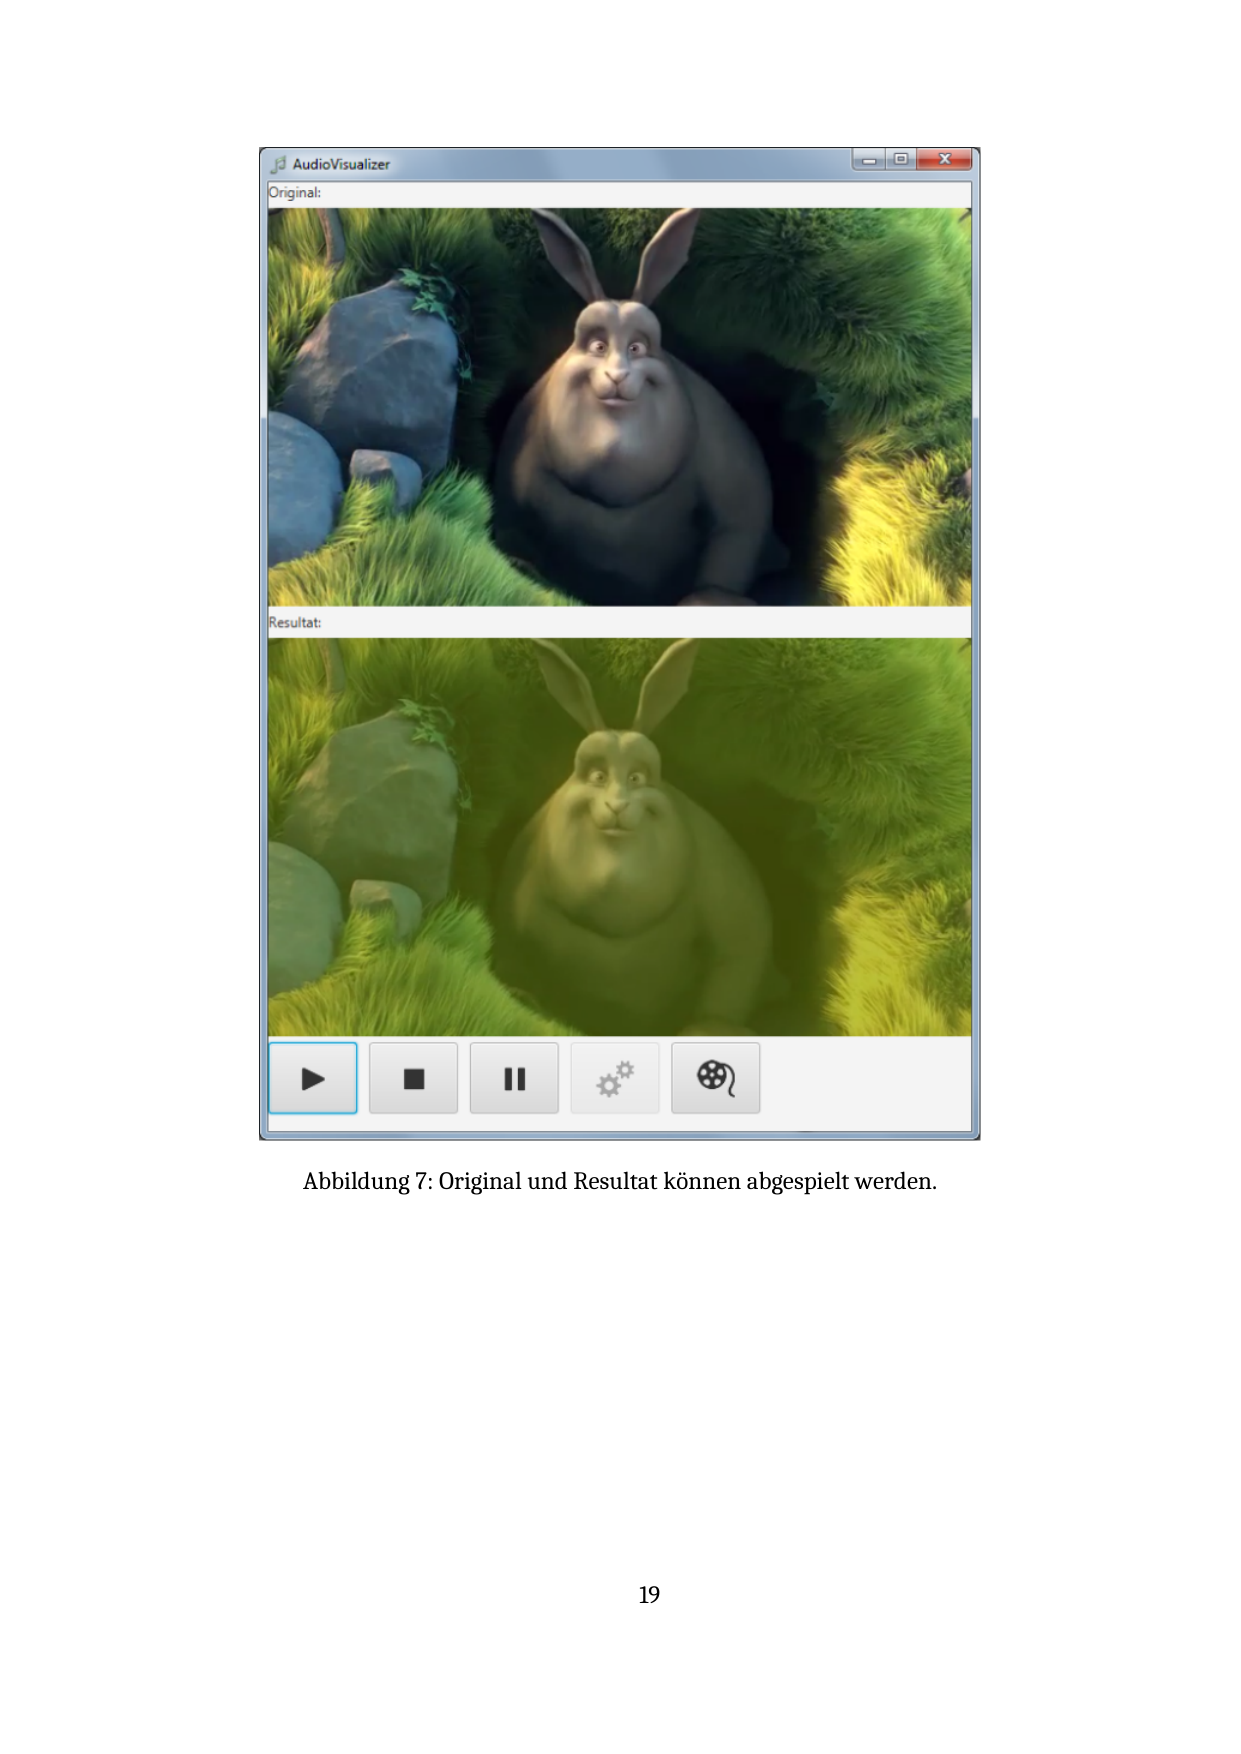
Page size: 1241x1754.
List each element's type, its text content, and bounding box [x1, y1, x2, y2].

text Abbildung 7: Original und Resultat können abgespielt werden. [177, 1167, 1063, 1196]
